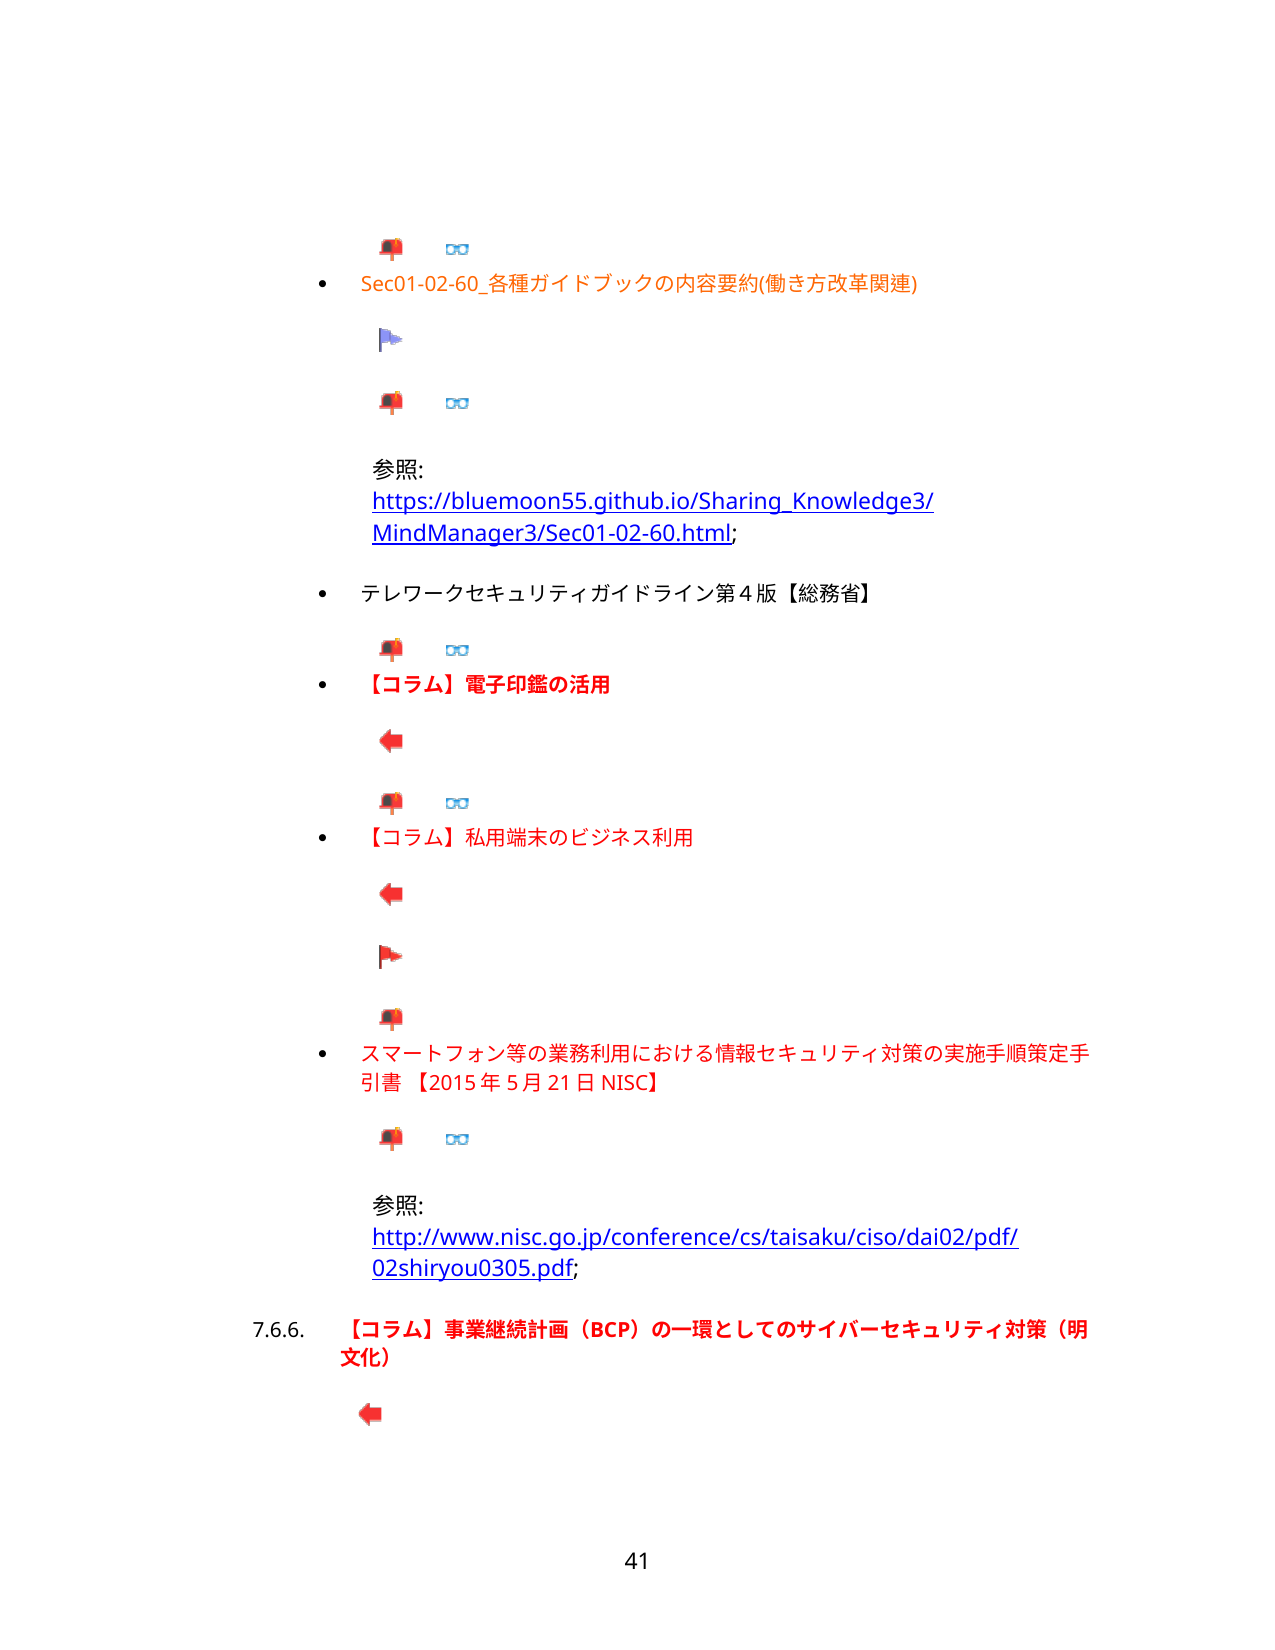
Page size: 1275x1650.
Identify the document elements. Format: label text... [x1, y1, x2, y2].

picture [379, 391, 403, 415]
list スマートフォン等の業務利用における情報セキュリティ対策の実施手順策定手引書 【2015年 5月21日NISC】 [319, 1039, 1098, 1096]
list 参照: [372, 1190, 1098, 1221]
picture [379, 883, 403, 906]
list 参照: [372, 454, 1098, 485]
picture [379, 945, 403, 969]
picture [379, 1127, 403, 1151]
picture [379, 238, 403, 261]
picture [379, 638, 403, 662]
list 【コラム】事業継続計画（BCP）の一環としてのサイバーセキュリティ対策（明文化） [252, 1315, 1098, 1372]
list 【コラム】私用端末のビジネス利用 [319, 823, 1098, 852]
picture [379, 792, 403, 815]
list テレワークセキュリティガイドライン第４版【総務省】 [319, 579, 1098, 607]
picture [379, 729, 403, 753]
picture [446, 1127, 469, 1151]
text https://bluemoon55.github.io/Sharing_Knowledge3/MindManager3/Sec01-02-60.html; [372, 485, 1098, 548]
picture [446, 238, 469, 261]
picture [379, 1008, 403, 1031]
picture [446, 391, 469, 415]
picture [358, 1403, 382, 1426]
picture [446, 638, 469, 662]
picture [446, 792, 469, 815]
list 【コラム】電子印鑑の活用 [319, 670, 1098, 698]
text http://www.nisc.go.jp/conference/cs/taisaku/ciso/dai02/pdf/02shiryou0305.pdf; [372, 1221, 1098, 1284]
picture [379, 328, 403, 352]
list Sec01-02-60_各種ガイドブックの内容要約(働き方改革関連) [319, 269, 1098, 298]
